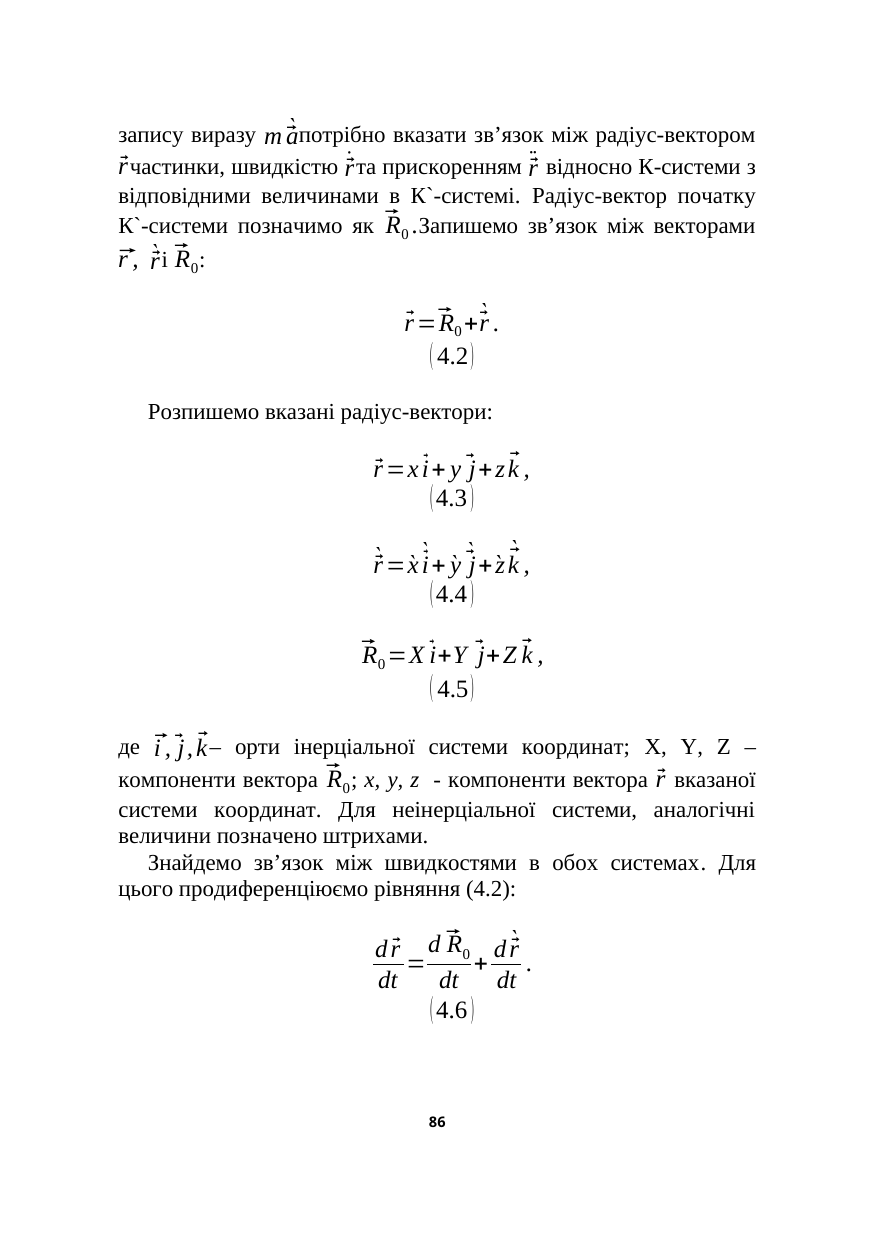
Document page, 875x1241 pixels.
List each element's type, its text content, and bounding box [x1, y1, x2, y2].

text Розпишемо вказані радіус-вектори: [118, 398, 756, 424]
text Знайдемо зв’язок між швидкостями в обох системах. Для цього продиференціюємо рівняння (4.2): [118, 849, 756, 902]
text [118, 118, 756, 277]
text де – орти інерціальної системи координат; X, Y, Z – компоненти вектора ; x, y, z - компоненти вектора вказаної системи координат. Для неінерціальної системи, аналогічні величини позначено штрихами. [118, 730, 756, 849]
